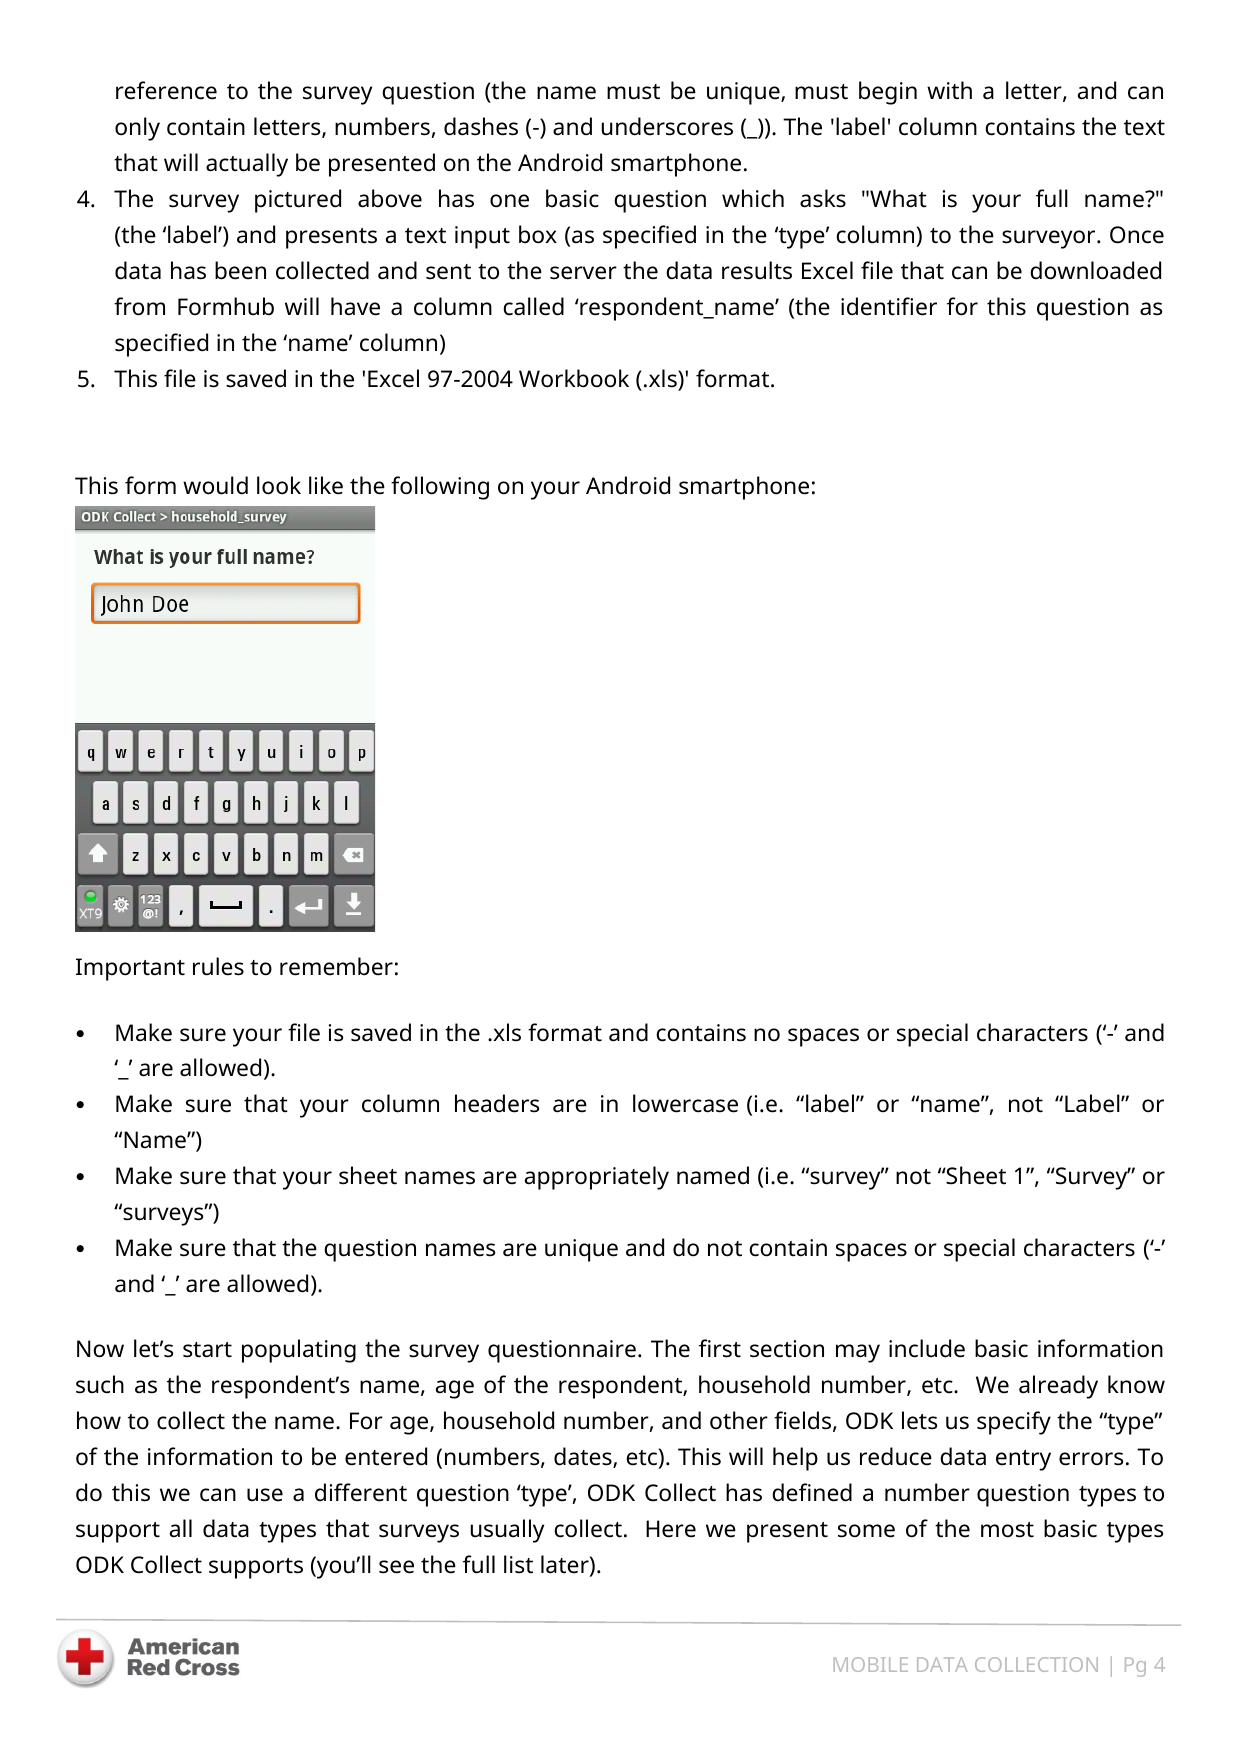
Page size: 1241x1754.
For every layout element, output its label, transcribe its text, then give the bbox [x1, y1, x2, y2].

list Make sure that your column headers are in lowercase (i.e. “label” or “name”, not “Label” or “Name”) [77, 1088, 1165, 1156]
text Important rules to remember: [75, 951, 1165, 983]
list This file is saved in the 'Excel 97-2004 Workbook (.xls)' format. [77, 362, 1165, 394]
list Make sure your file is saved in the .xls format and contains no spaces or special characters (‘-’ and ‘_’ are allowed). [77, 1016, 1165, 1084]
text Now let’s start populating the survey questionnaire. The first section may include basic information such as the respondent’s name, age of the respondent, household number, etc. We already know how to collect the name. For age, household number, and other fields, ODK lets us specify the “type” of the information to be entered (numbers, dates, etc). This will help us reduce data entry errors. To do this we can use a different question ‘type’, ODK Collect has defined a number question types to support all data types that surveys usually collect. Here we present some of the most basic types ODK Collect supports (you’ll see the full list later). [75, 1333, 1165, 1580]
list Make sure that your sheet names are appropriately named (i.e. “survey” not “Sheet 1”, “Survey” or “surveys”) [77, 1160, 1165, 1227]
picture [75, 506, 375, 932]
picture [37, 1625, 263, 1689]
list Make sure that the question names are unique and do not contain spaces or special characters (‘-’ and ‘_’ are allowed). [77, 1232, 1165, 1299]
text This form would look like the following on your Android smartphone: [75, 470, 1165, 502]
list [77, 75, 1165, 178]
list The survey pictured above has one basic question which asks "What is your full name?" (the ‘label’) and presents a text input box (as specified in the ‘type’ column) to the surveyor. Once data has been collected and sent to the server the data results Excel file that can be downloaded from Formhub will have a column called ‘respondent_name’ (the identifier for this question as specified in the ‘name’ column) [77, 183, 1165, 358]
